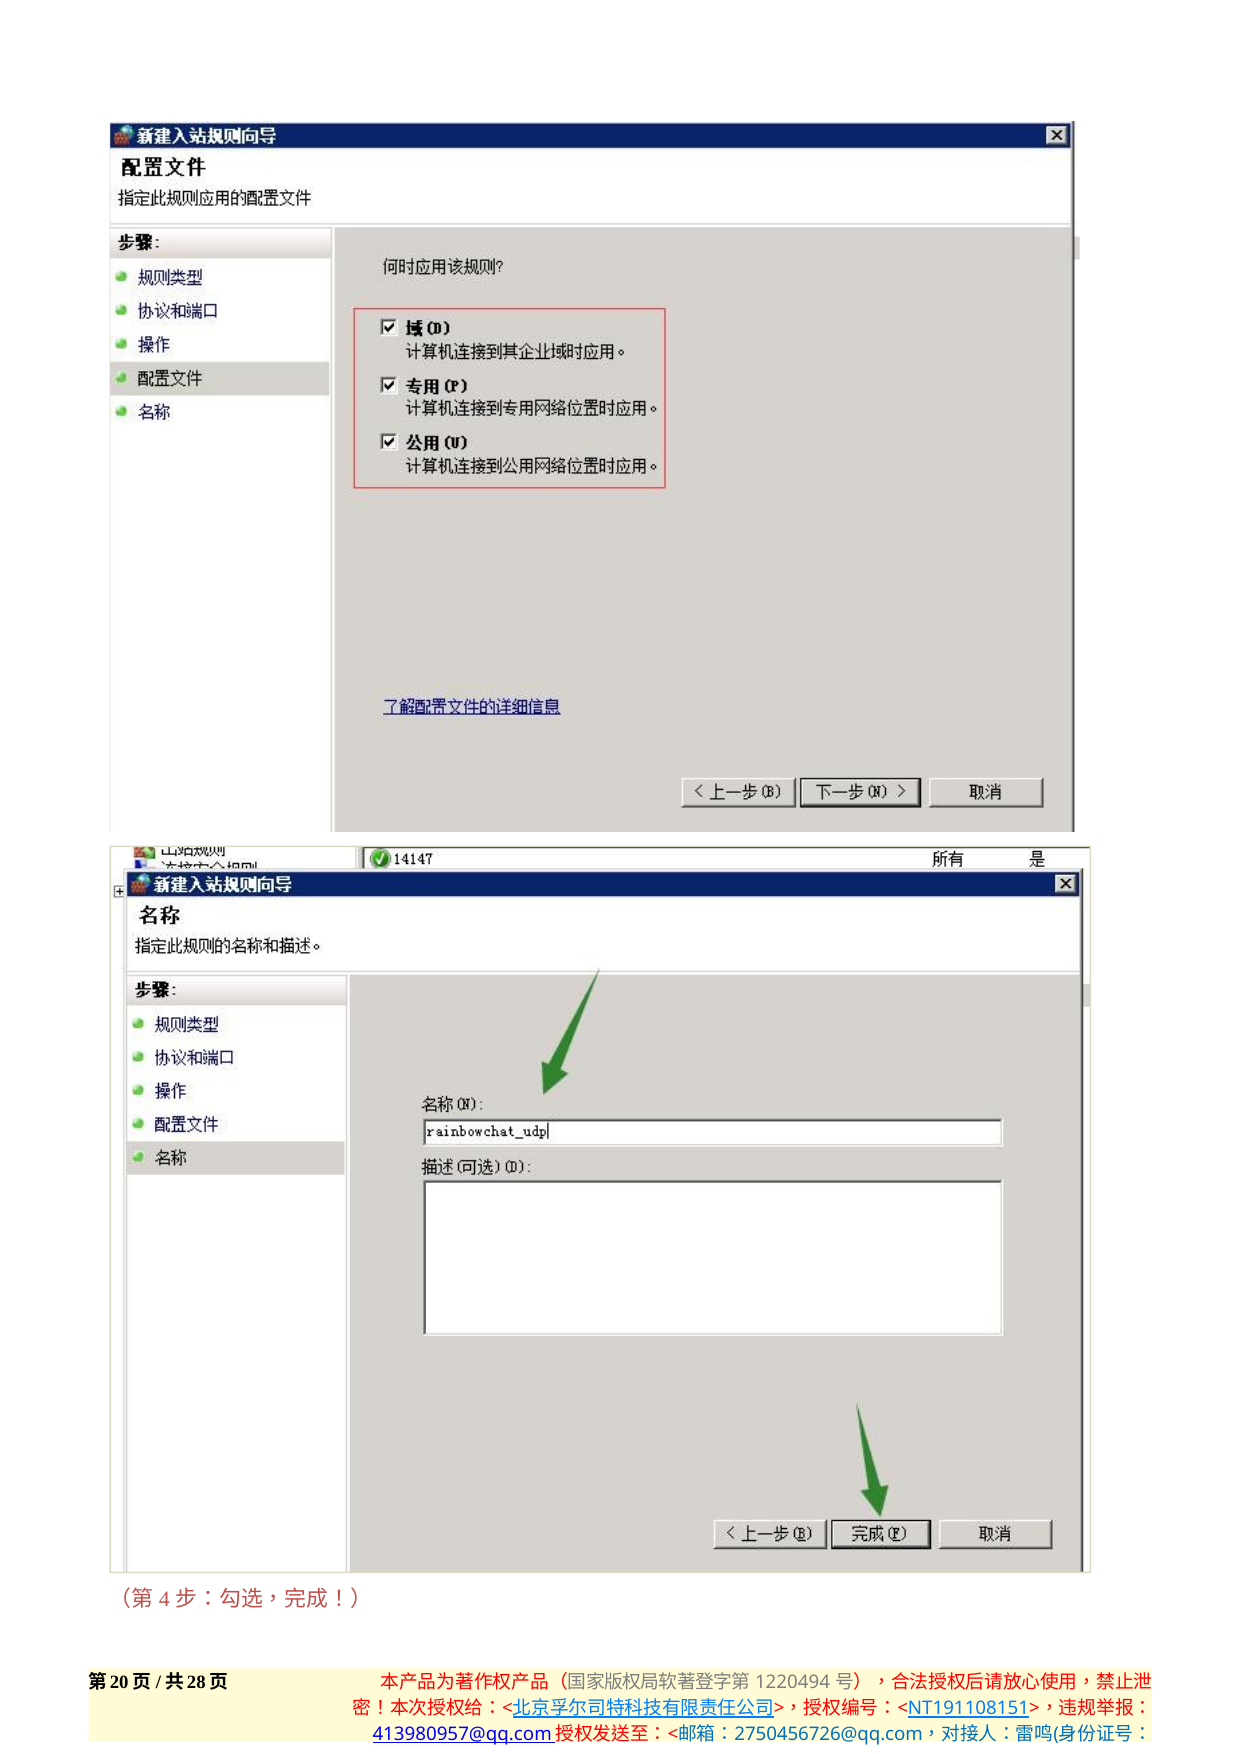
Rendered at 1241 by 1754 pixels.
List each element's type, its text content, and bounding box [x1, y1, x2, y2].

text 第 20页 / 共 28页 [88, 1668, 239, 1694]
picture [109, 121, 1080, 832]
text （第 4 步：勾选，完成！） [109, 848, 1182, 1612]
